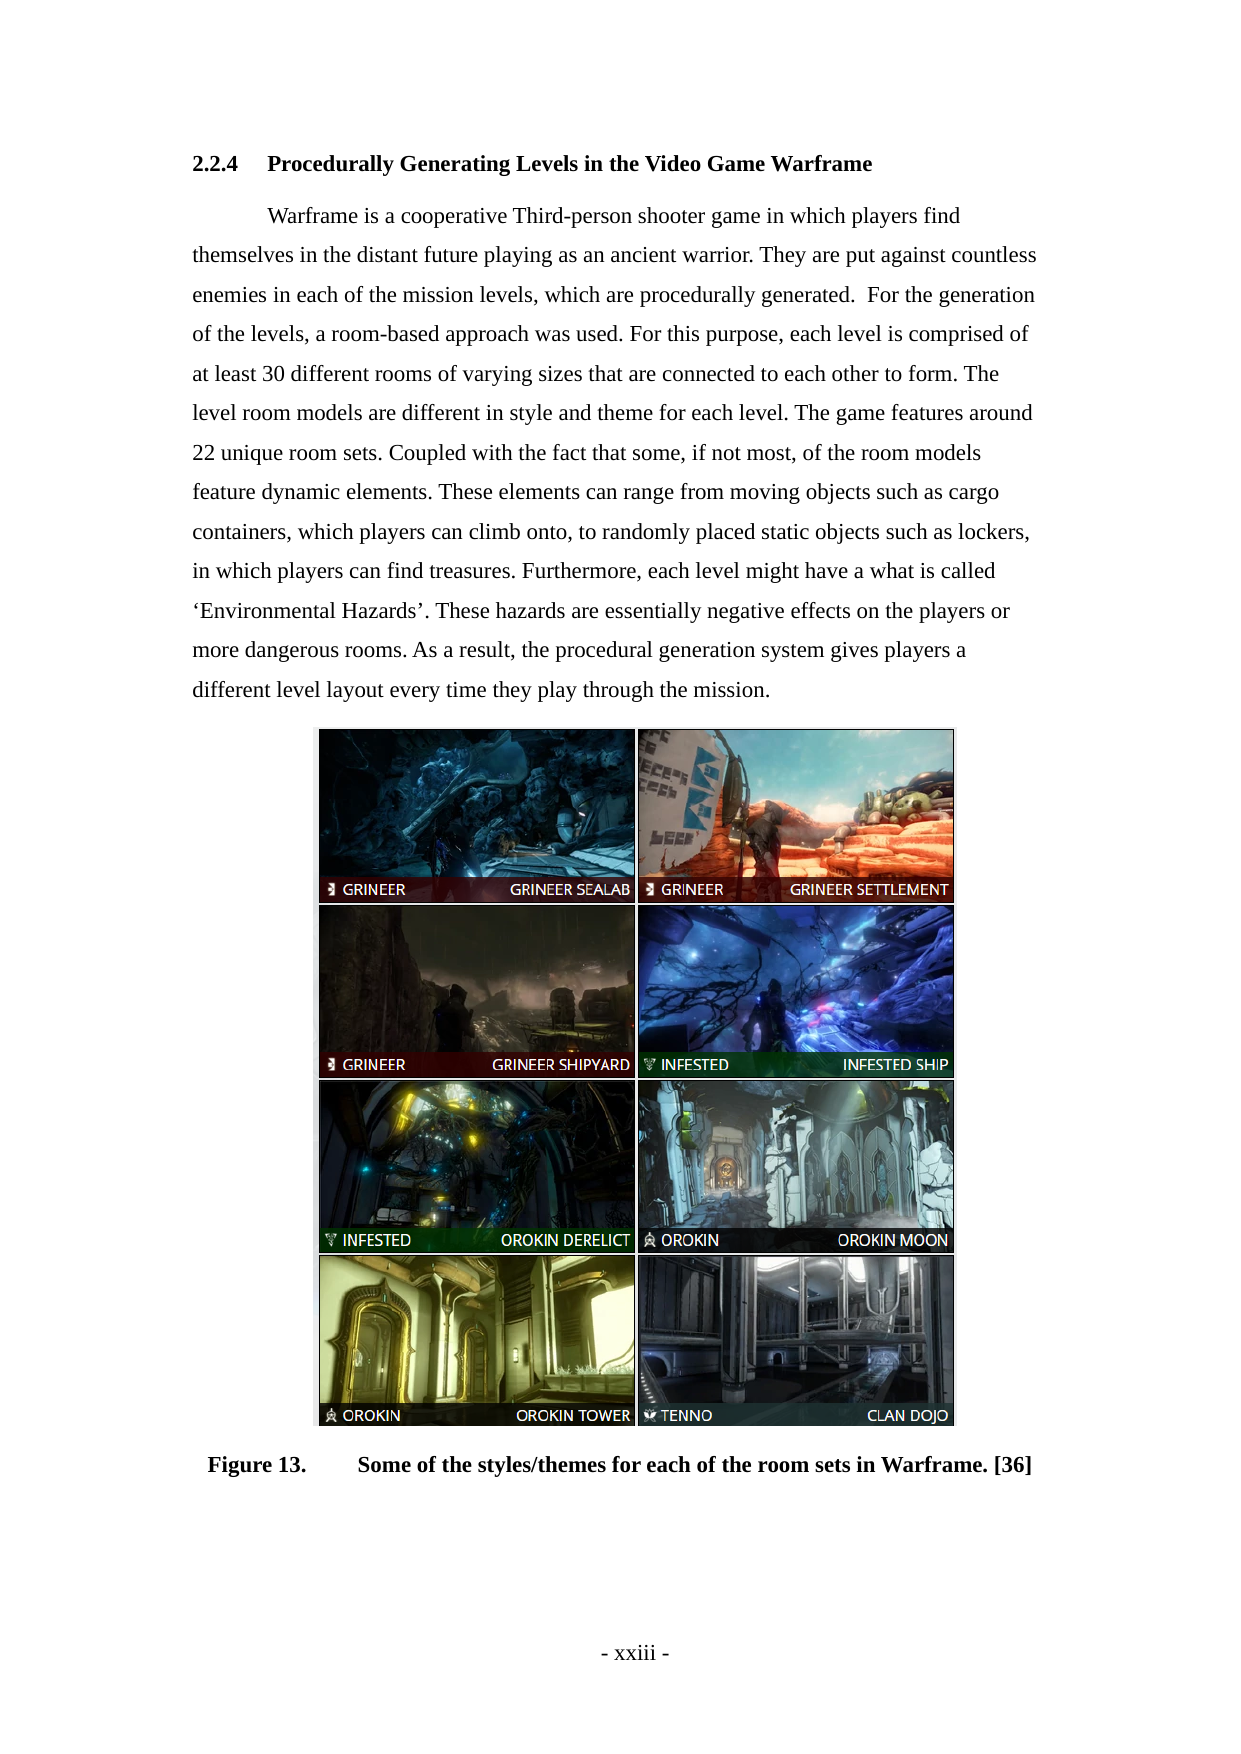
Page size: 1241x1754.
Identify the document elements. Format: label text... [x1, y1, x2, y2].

text Some of the styles/themes for each of the room sets in Warframe. [36] [192, 1451, 1048, 1477]
picture [313, 727, 957, 1426]
subtitle Procedurally Generating Levels in the Video Game Warframe [192, 150, 1048, 176]
text Warframe is a cooperative Third-person shooter game in which players find themselves in the distant future playing as an ancient warrior. They are put against countless enemies in each of the mission levels, which are procedurally generated. For the generation of the levels, a room-based approach was used. For this purpose, each level is comprised of at least 30 different rooms of varying sizes that are connected to each other to form. The level room models are different in style and theme for each level. The game features around 22 unique room sets. Coupled with the fact that some, if not most, of the room models feature dynamic elements. These elements can range from moving objects such as cargo containers, which players can climb onto, to randomly placed static objects such as lockers, in which players can find treasures. Furthermore, each level might have a what is called ‘Environmental Hazards’. These hazards are essentially negative effects on the players or more dangerous rooms. As a result, the procedural generation system gives players a different level layout every time they play through the mission. [192, 202, 1048, 702]
